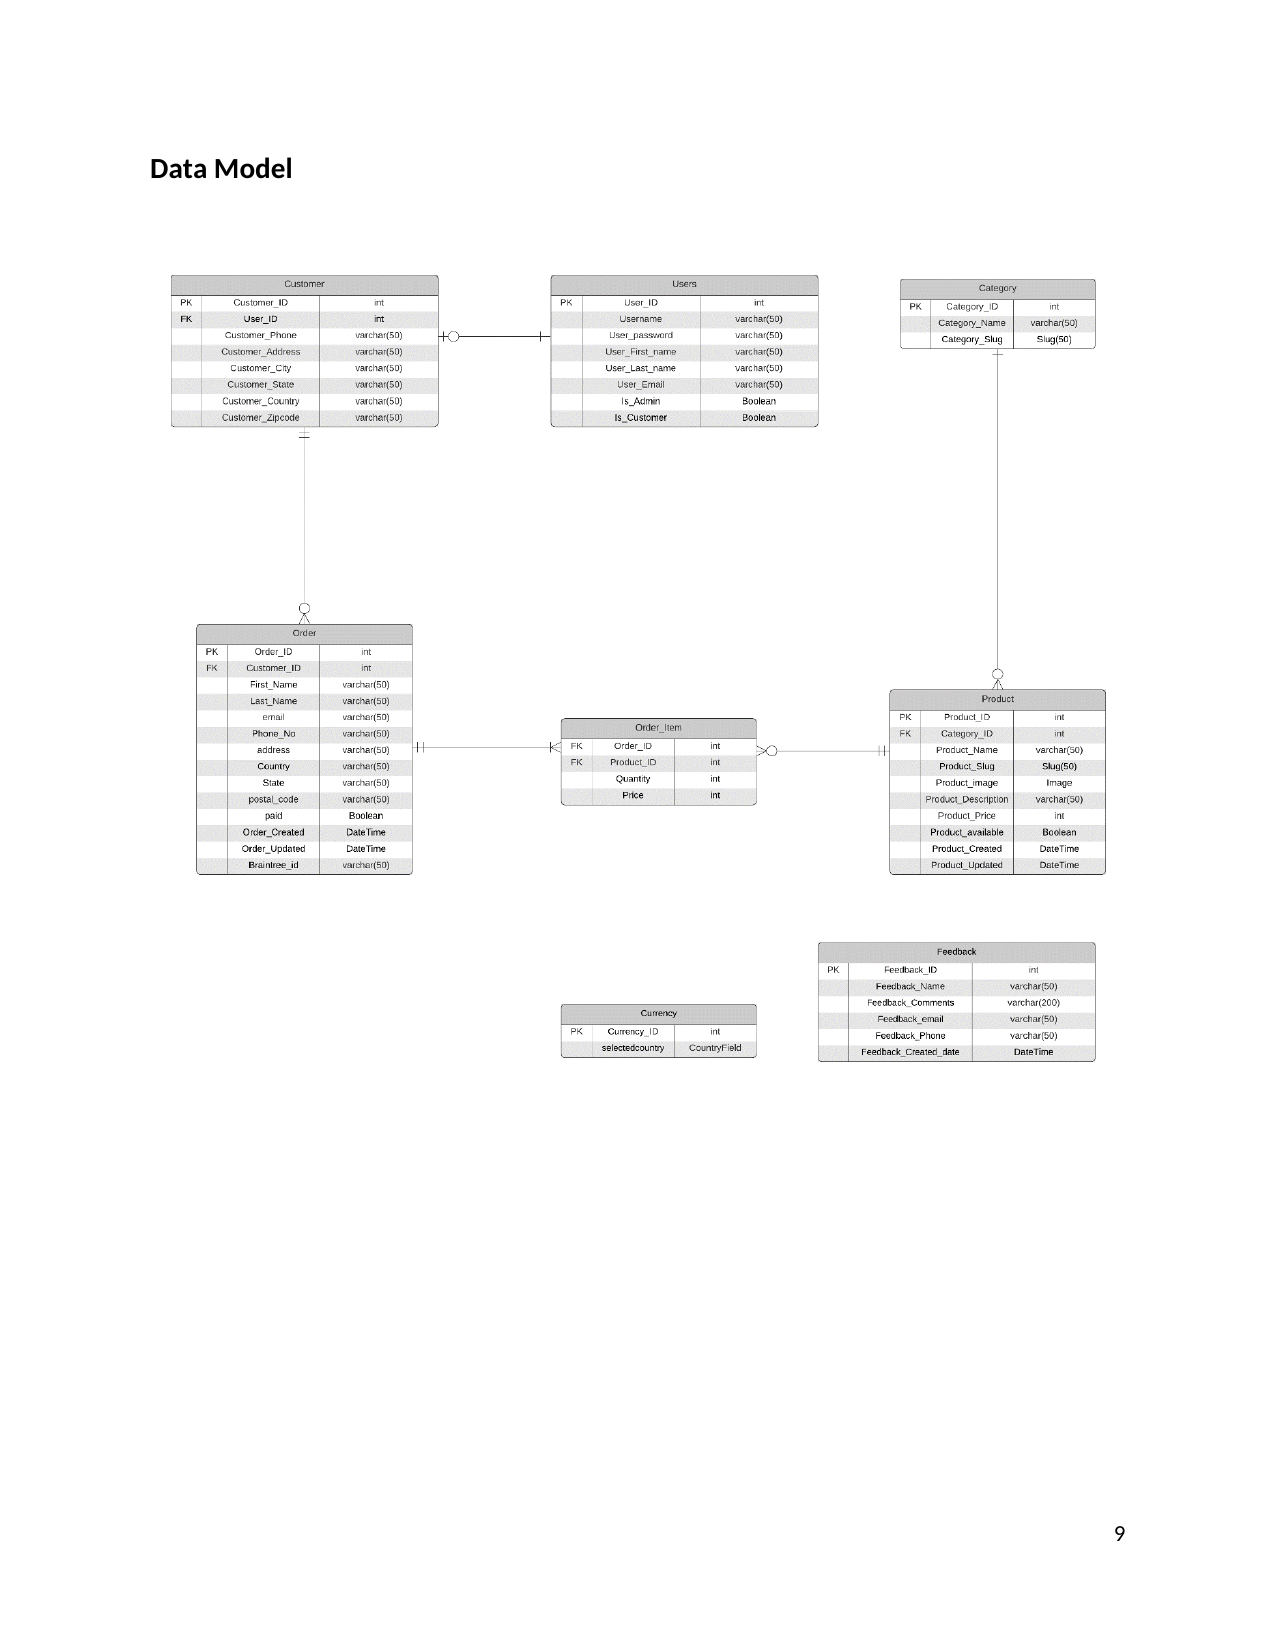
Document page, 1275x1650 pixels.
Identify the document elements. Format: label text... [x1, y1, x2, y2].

picture [150, 254, 1125, 1082]
text Data Model [150, 150, 1125, 186]
